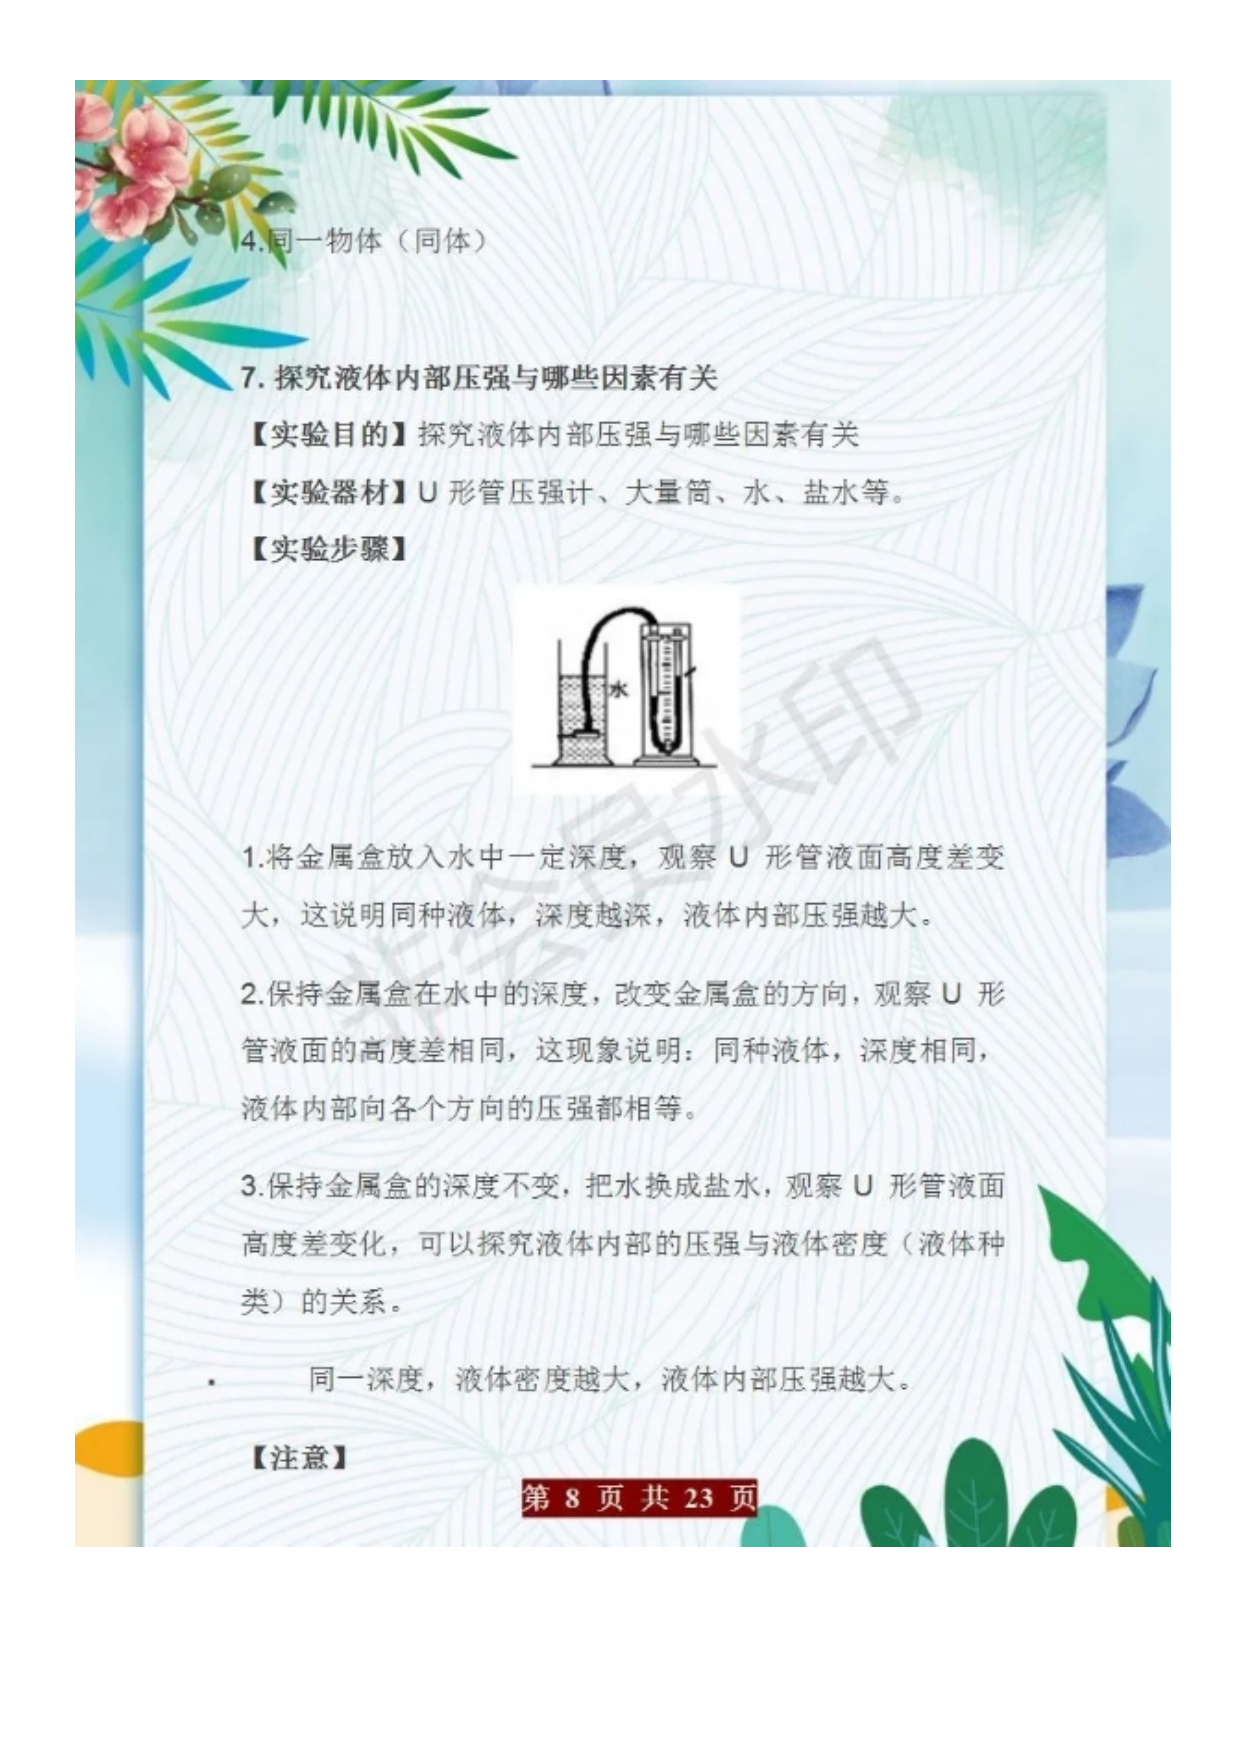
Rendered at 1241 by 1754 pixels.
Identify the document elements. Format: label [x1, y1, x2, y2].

picture [75, 80, 1171, 1547]
